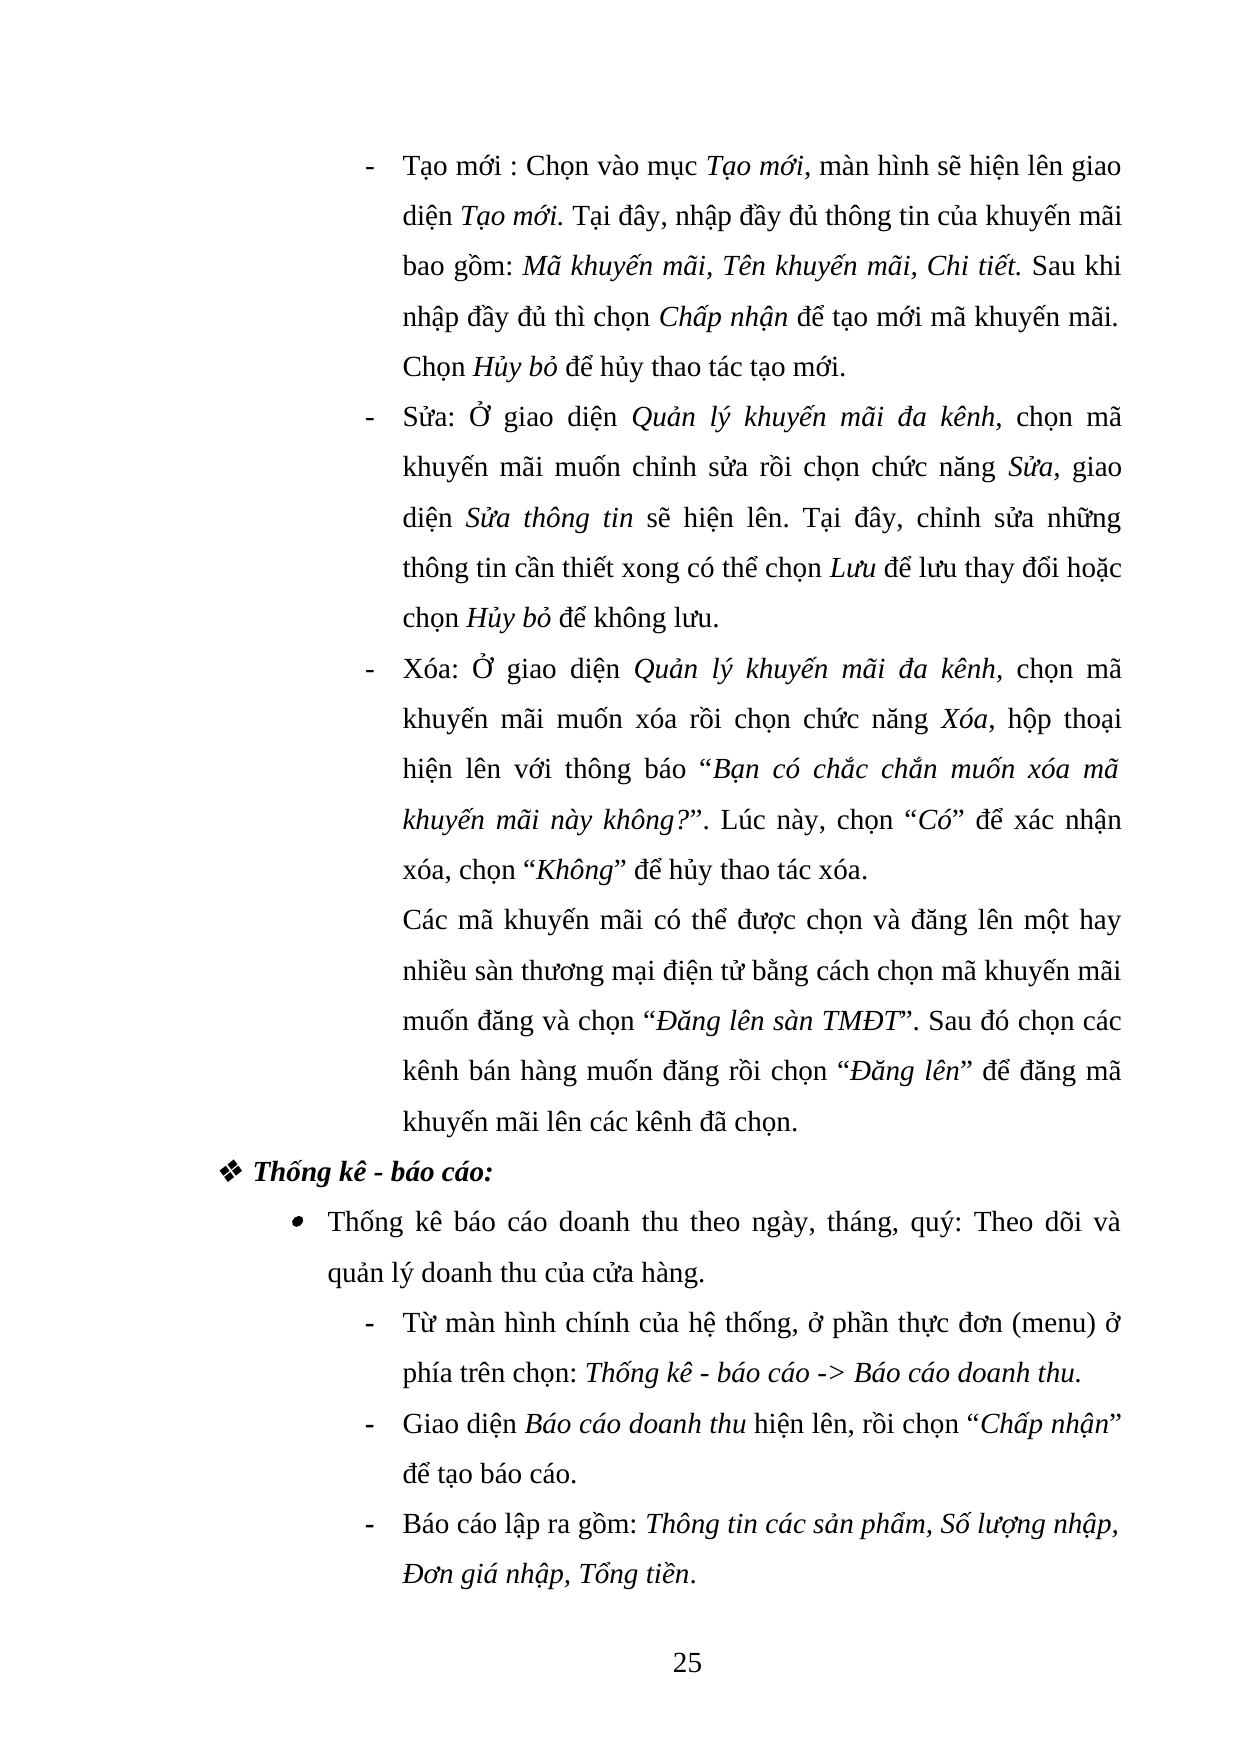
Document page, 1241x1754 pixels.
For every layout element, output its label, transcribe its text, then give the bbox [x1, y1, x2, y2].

list Thống kê - báo cáo: [215, 1154, 1122, 1188]
list Các mã khuyến mãi có thể được chọn và đăng lên một hay nhiều sàn thương mại điện tử bằng cách chọn mã khuyến mãi muốn đăng và chọn “Đăng lên sàn TMĐT”. Sau đó chọn các kênh bán hàng muốn đăng rồi chọn “Đăng lên” để đăng mã khuyến mãi lên các kênh đã chọn. [402, 902, 1122, 1137]
list Báo cáo lập ra gồm: Thông tin các sản phẩm, Số lượng nhập, Đơn giá nhập, Tổng tiền. [365, 1506, 1122, 1590]
list Từ màn hình chính của hệ thống, ở phần thực đơn (menu) ở phía trên chọn: Thống kê - báo cáo -> Báo cáo doanh thu. [365, 1305, 1122, 1389]
list Thống kê báo cáo doanh thu theo ngày, tháng, quý: Theo dõi và quản lý doanh thu của cửa hàng. [290, 1204, 1122, 1288]
list Giao diện Báo cáo doanh thu hiện lên, rồi chọn “Chấp nhận” để tạo báo cáo. [365, 1406, 1122, 1489]
list Tạo mới : Chọn vào mục Tạo mới, màn hình sẽ hiện lên giao diện Tạo mới. Tại đây, nhập đầy đủ thông tin của khuyến mãi bao gồm: Mã khuyến mãi, Tên khuyến mãi, Chi tiết. Sau khi nhập đầy đủ thì chọn Chấp nhận để tạo mới mã khuyến mãi. Chọn Hủy bỏ để hủy thao tác tạo mới. [365, 148, 1122, 382]
list Xóa: Ở giao diện Quản lý khuyến mãi đa kênh, chọn mã khuyến mãi muốn xóa rồi chọn chức năng Xóa, hộp thoại hiện lên với thông báo “Bạn có chắc chắn muốn xóa mã khuyến mãi này không?”. Lúc này, chọn “Có” để xác nhận xóa, chọn “Không” để hủy thao tác xóa. [365, 651, 1122, 886]
list Sửa: Ở giao diện Quản lý khuyến mãi đa kênh, chọn mã khuyến mãi muốn chỉnh sửa rồi chọn chức năng Sửa, giao diện Sửa thông tin sẽ hiện lên. Tại đây, chỉnh sửa những thông tin cần thiết xong có thể chọn Lưu để lưu thay đổi hoặc chọn Hủy bỏ để không lưu. [365, 399, 1122, 634]
